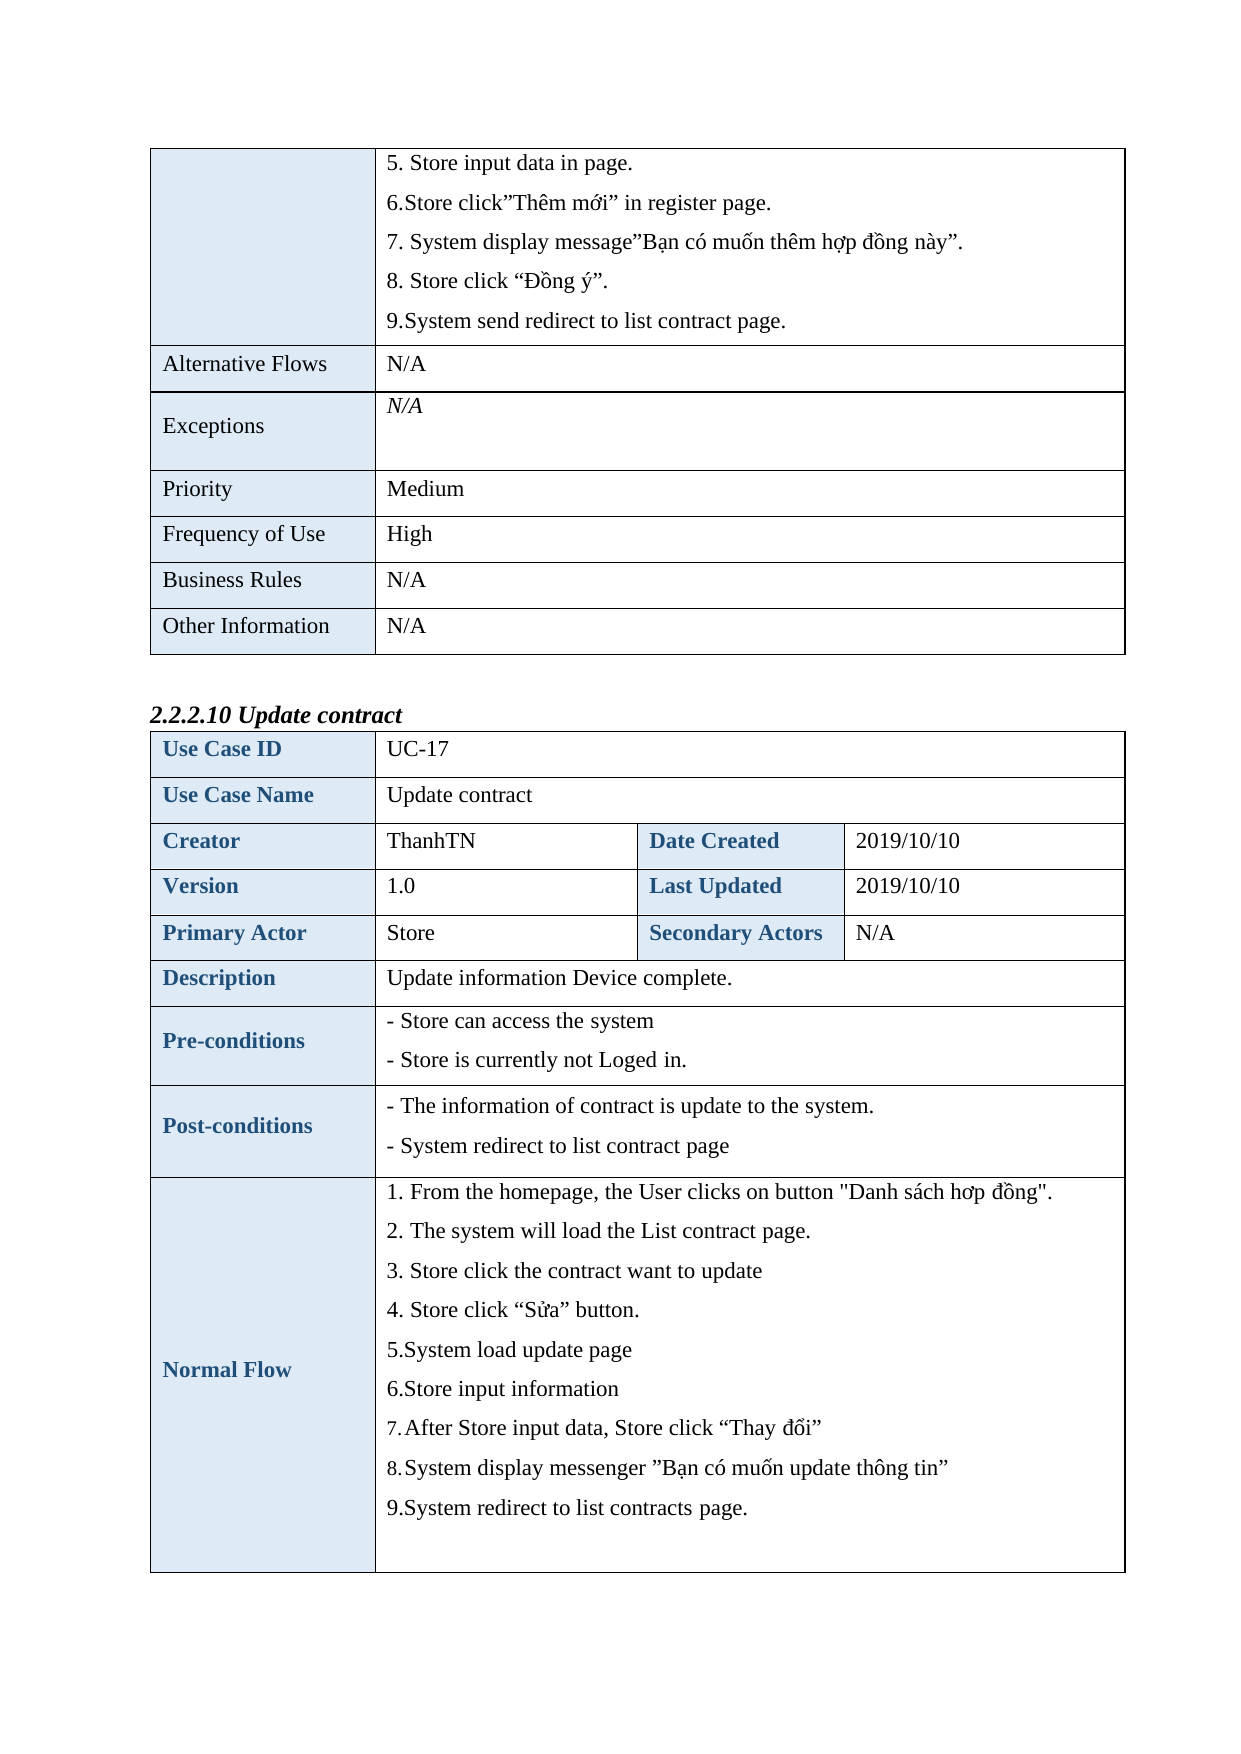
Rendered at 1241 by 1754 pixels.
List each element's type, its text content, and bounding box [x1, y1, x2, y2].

table_header UC-17 [376, 732, 1124, 777]
table_cell Store can access the system Store is currently not Loged in. [376, 1007, 1124, 1085]
table_cell The information of contract is update to the system. System redirect to list contract page [376, 1086, 1124, 1177]
table_cell 1.0 [376, 870, 637, 914]
table_cell Update contract [376, 778, 1124, 823]
table_cell Alternative Flows [151, 346, 375, 391]
table_cell N/A [845, 916, 1124, 960]
table_cell N/A [376, 393, 1124, 470]
table_header [151, 149, 375, 345]
table_cell Pre-conditions [151, 1007, 375, 1085]
table_cell Secondary Actors [638, 916, 844, 960]
table_header Use Case ID [151, 732, 375, 777]
table_cell High [376, 517, 1124, 562]
table_cell ThanhTN [376, 824, 637, 868]
table_cell Normal Flow [151, 1178, 375, 1572]
subtitle 2.2.2.10 Update contract [150, 700, 1215, 729]
table_cell Frequency of Use [151, 517, 375, 562]
table_cell N/A [376, 346, 1124, 391]
table_cell Last Updated [638, 870, 844, 914]
table_cell Medium [376, 471, 1124, 516]
table_cell Post-conditions [151, 1086, 375, 1177]
table_cell 2019/10/10 [845, 870, 1124, 914]
table_cell Exceptions [151, 393, 375, 470]
table_cell Use Case Name [151, 778, 375, 823]
table_cell Store [376, 916, 637, 960]
table_cell Creator [151, 824, 375, 868]
table_cell Version [151, 870, 375, 914]
table_cell Priority [151, 471, 375, 516]
table_cell N/A [376, 563, 1124, 608]
table_cell Other Information [151, 609, 375, 654]
table_header Store input data in page. Store click”Thêm mới” in register page. System display message”Bạn có muốn thêm hợp đồng này”. Store click “Đồng ý”. System send redirect to list contract page. [376, 149, 1124, 345]
table_cell Description [151, 961, 375, 1006]
table_cell Update information Device complete. [376, 961, 1124, 1006]
table_cell Primary Actor [151, 916, 375, 960]
table_cell 2019/10/10 [845, 824, 1124, 868]
table_cell Date Created [638, 824, 844, 868]
table_cell Business Rules [151, 563, 375, 608]
table_cell From the homepage, the User clicks on button "Danh sách hơp đồng". The system will load the List contract page. Store click the contract want to update Store click “Sửa” button. 5.System load update page 6.Store input information After Store input data, Store click “Thay đổi” System display messenger ”Bạn có muốn update thông tin” 9.System redirect to list contracts page. [376, 1178, 1124, 1572]
table_cell N/A [376, 609, 1124, 654]
